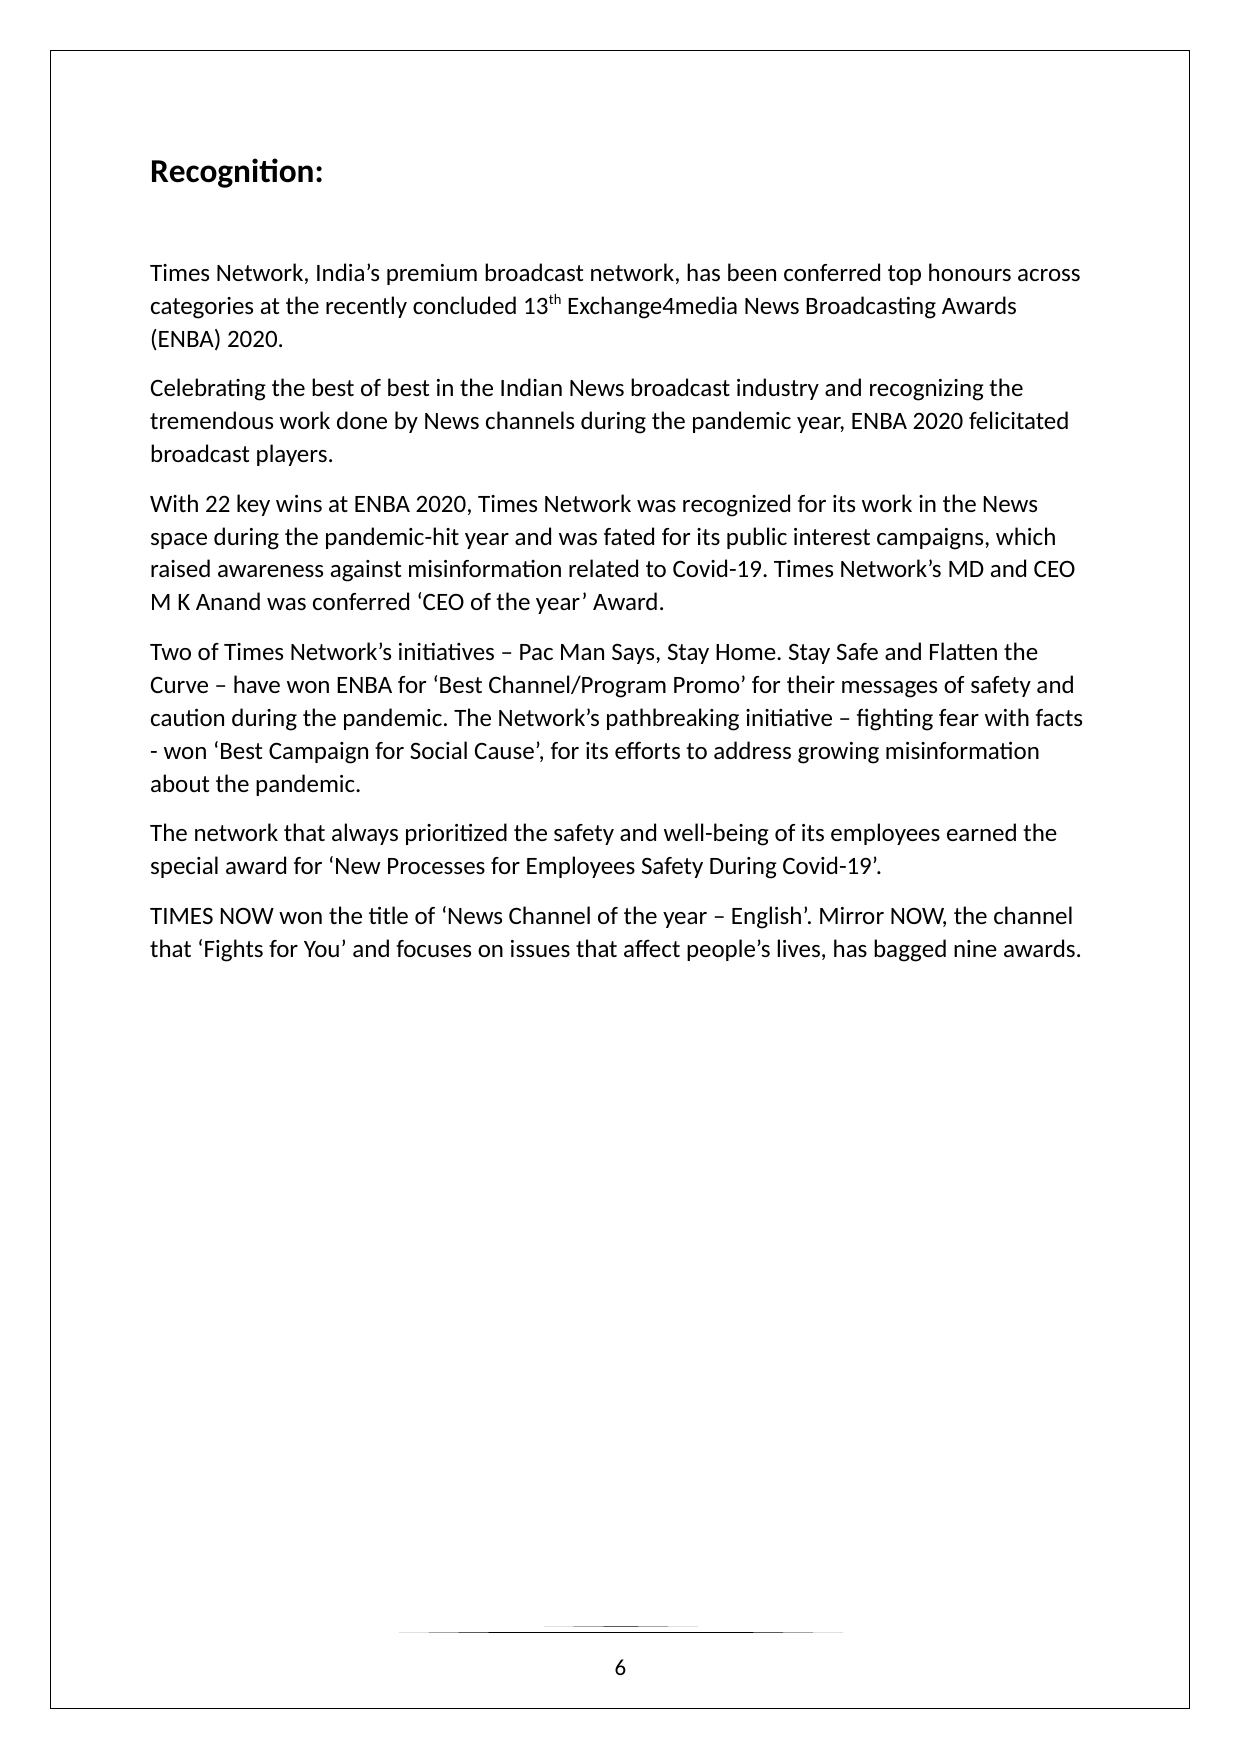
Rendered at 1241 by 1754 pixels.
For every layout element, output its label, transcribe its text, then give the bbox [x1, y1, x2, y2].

text With 22 key wins at ENBA 2020, Times Network was recognized for its work in the News space during the pandemic-hit year and was fated for its public interest campaigns, which raised awareness against misinformation related to Covid-19. Times Network’s MD and CEO M K Anand was conferred ‘CEO of the year’ Award. [150, 488, 1090, 617]
text TIMES NOW won the title of ‘News Channel of the year – English’. Mirror NOW, the channel that ‘Fights for You’ and focuses on issues that affect people’s lives, has bagged nine awards. [150, 900, 1090, 963]
text Celebrating the best of best in the Indian News broadcast industry and recognizing the tremendous work done by News channels during the pandemic year, ENBA 2020 felicitated broadcast players. [150, 372, 1090, 469]
text Times Network, India’s premium broadcast network, has been conferred top honours across categories at the recently concluded 13th Exchange4media News Broadcasting Awards (ENBA) 2020. [150, 257, 1090, 353]
text Recognition: [150, 150, 1090, 191]
text The network that always prioritized the safety and well-being of its employees earned the special award for ‘New Processes for Employees Safety During Covid-19’. [150, 817, 1090, 881]
text Two of Times Network’s initiatives – Pac Man Says, Stay Home. Stay Safe and Flatten the Curve – have won ENBA for ‘Best Channel/Program Promo’ for their messages of safety and caution during the pandemic. The Network’s pathbreaking initiative – fighting fear with facts - won ‘Best Campaign for Social Cause’, for its efforts to address growing misinformation about the pandemic. [150, 636, 1090, 798]
